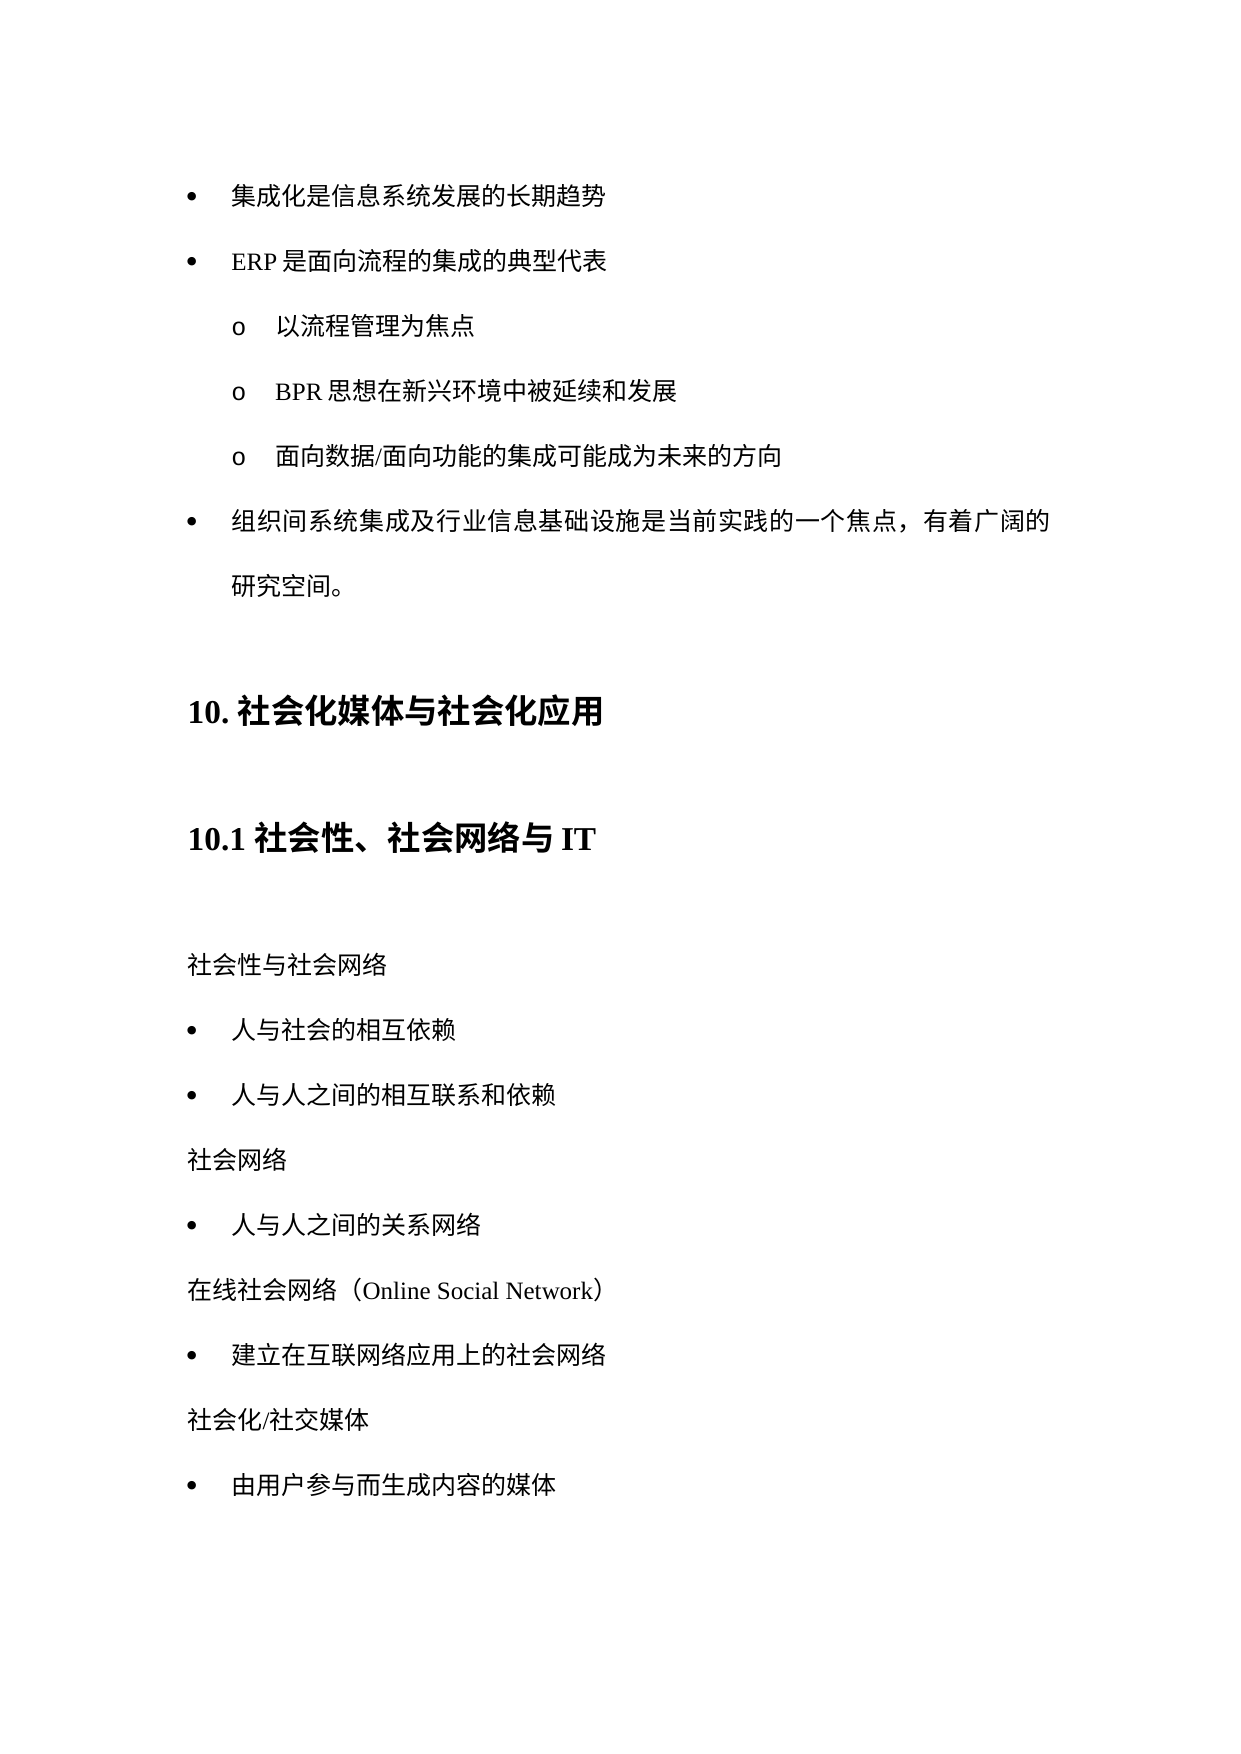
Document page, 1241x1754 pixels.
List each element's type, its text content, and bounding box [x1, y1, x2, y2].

subtitle 10. 社会化媒体与社会化应用 [187, 677, 1053, 742]
subtitle 10.1 社会性、社会网络与IT [187, 804, 1053, 869]
list ERP是面向流程的集成的典型代表 [187, 227, 1053, 292]
list 面向数据/面向功能的集成可能成为未来的方向 [231, 422, 1053, 487]
list 建立在互联网络应用上的社会网络 [187, 1321, 1053, 1386]
list 集成化是信息系统发展的长期趋势 [187, 162, 1053, 227]
text 在线社会网络（Online Social Network） [187, 1256, 1053, 1321]
list 组织间系统集成及行业信息基础设施是当前实践的一个焦点，有着广阔的研究空间。 [187, 487, 1053, 617]
text 社会网络 [187, 1126, 1053, 1191]
text 社会化/社交媒体 [187, 1386, 1053, 1451]
list BPR思想在新兴环境中被延续和发展 [231, 357, 1053, 422]
list 人与人之间的相互联系和依赖 [187, 1061, 1053, 1126]
list 以流程管理为焦点 [231, 292, 1053, 357]
list 由用户参与而生成内容的媒体 [187, 1451, 1053, 1516]
text 社会性与社会网络 [187, 931, 1053, 996]
list 人与人之间的关系网络 [187, 1191, 1053, 1256]
list 人与社会的相互依赖 [187, 996, 1053, 1061]
